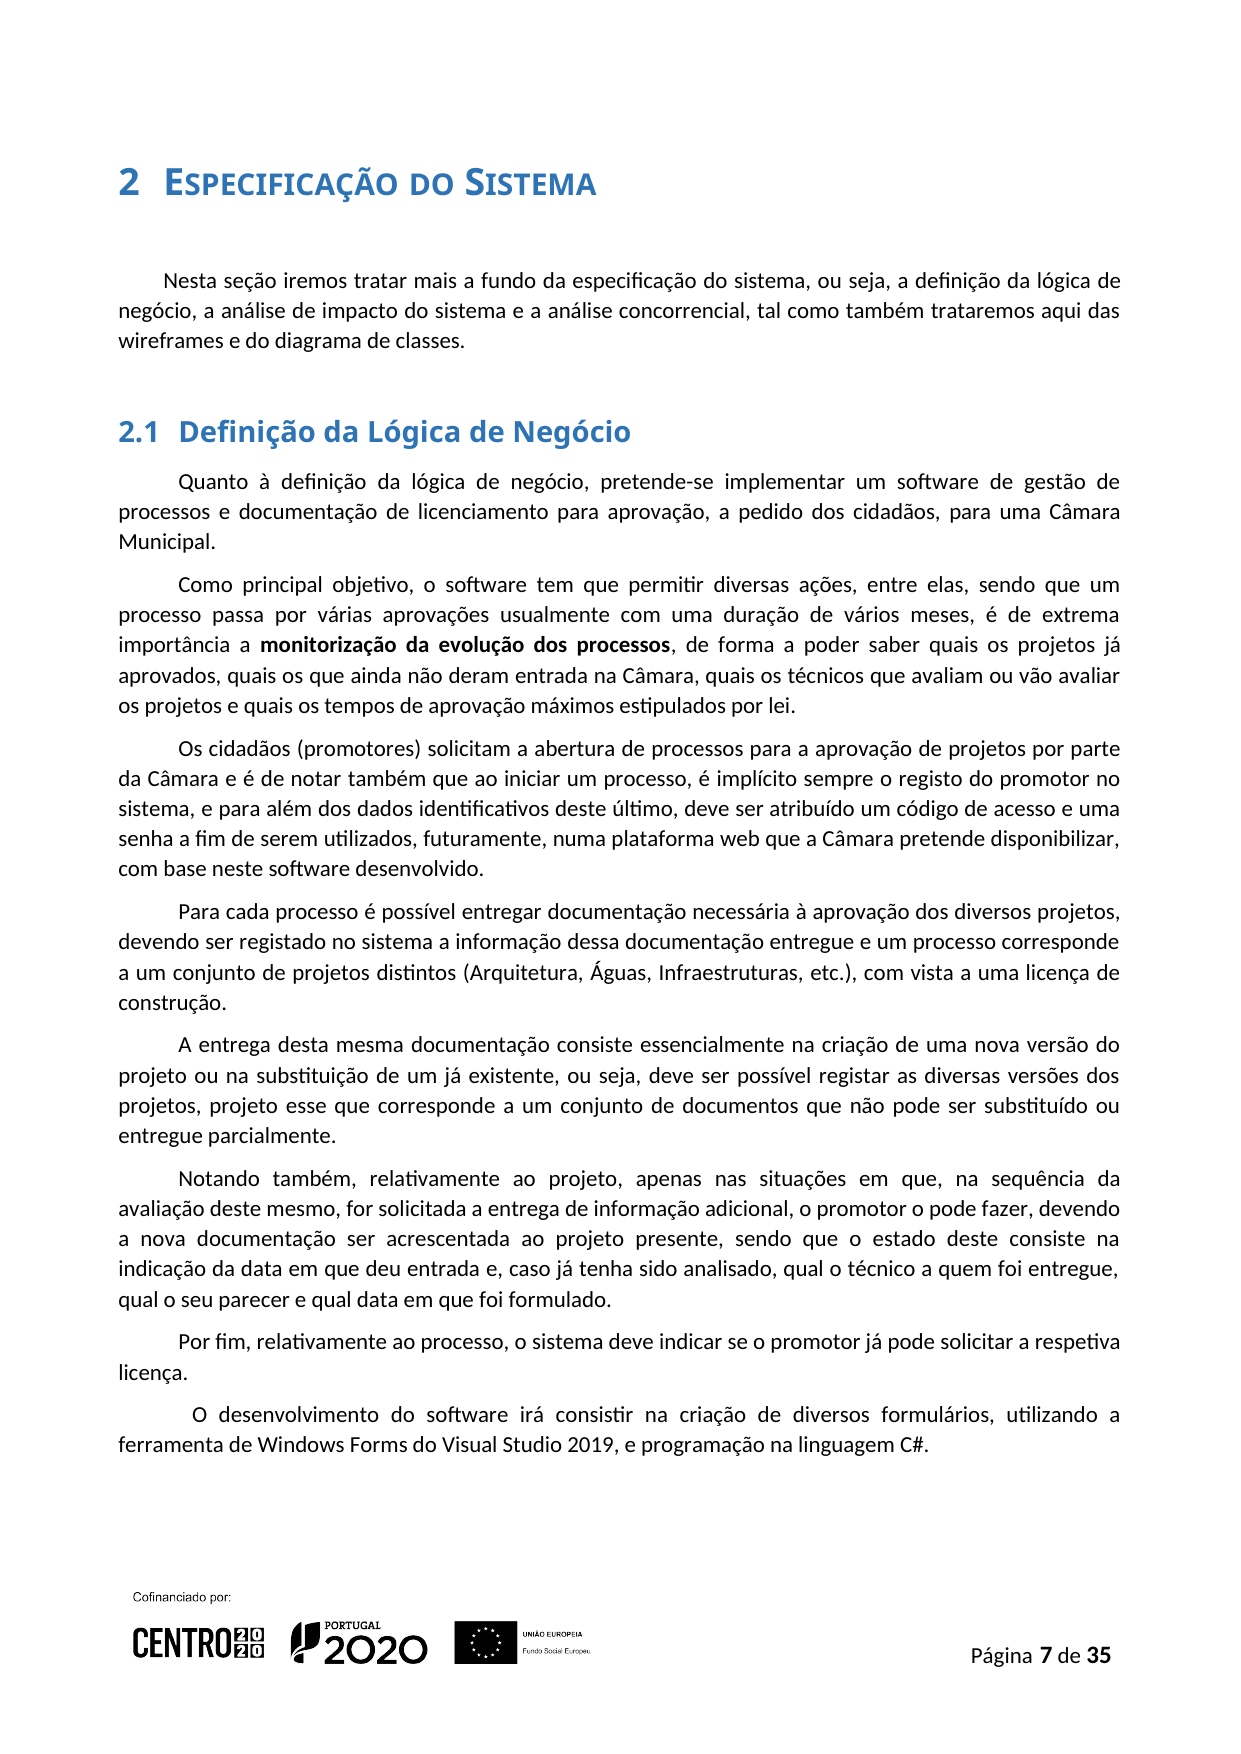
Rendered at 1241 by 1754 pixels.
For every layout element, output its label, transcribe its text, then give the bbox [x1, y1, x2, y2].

subtitle Especificação do Sistema [118, 156, 1122, 207]
text Os cidadãos (promotores) solicitam a abertura de processos para a aprovação de projetos por parte da Câmara e é de notar também que ao iniciar um processo, é implícito sempre o registo do promotor no sistema, e para além dos dados identificativos deste último, deve ser atribuído um código de acesso e uma senha a fim de serem utilizados, futuramente, numa plataforma web que a Câmara pretende disponibilizar, com base neste software desenvolvido. [118, 734, 1122, 883]
subtitle Definição da Lógica de Negócio [118, 412, 1122, 451]
text Quanto à definição da lógica de negócio, pretende-se implementar um software de gestão de processos e documentação de licenciamento para aprovação, a pedido dos cidadãos, para uma Câmara Municipal. [118, 467, 1122, 556]
text Como principal objetivo, o software tem que permitir diversas ações, entre elas, sendo que um processo passa por várias aprovações usualmente com uma duração de vários meses, é de extrema importância a monitorização da evolução dos processos, de forma a poder saber quais os projetos já aprovados, quais os que ainda não deram entrada na Câmara, quais os técnicos que avaliam ou vão avaliar os projetos e quais os tempos de aprovação máximos estipulados por lei. [118, 570, 1122, 719]
text Notando também, relativamente ao projeto, apenas nas situações em que, na sequência da avaliação deste mesmo, for solicitada a entrega de informação adicional, o promotor o pode fazer, devendo a nova documentação ser acrescentada ao projeto presente, sendo que o estado deste consiste na indicação da data em que deu entrada e, caso já tenha sido analisado, qual o técnico a quem foi entregue, qual o seu parecer e qual data em que foi formulado. [118, 1164, 1122, 1313]
picture [133, 1592, 590, 1664]
text O desenvolvimento do software irá consistir na criação de diversos formulários, utilizando a ferramenta de Windows Forms do Visual Studio 2019, e programação na linguagem C#. [118, 1400, 1122, 1459]
text Para cada processo é possível entregar documentação necessária à aprovação dos diversos projetos, devendo ser registado no sistema a informação dessa documentação entregue e um processo corresponde a um conjunto de projetos distintos (Arquitetura, Águas, Infraestruturas, etc.), com vista a uma licença de construção. [118, 897, 1122, 1016]
text A entrega desta mesma documentação consiste essencialmente na criação de uma nova versão do projeto ou na substituição de um já existente, ou seja, deve ser possível registar as diversas versões dos projetos, projeto esse que corresponde a um conjunto de documentos que não pode ser substituído ou entregue parcialmente. [118, 1031, 1122, 1149]
text Por fim, relativamente ao processo, o sistema deve indicar se o promotor já pode solicitar a respetiva licença. [118, 1327, 1122, 1386]
text Nesta seção iremos tratar mais a fundo da especificação do sistema, ou seja, a definição da lógica de negócio, a análise de impacto do sistema e a análise concorrencial, tal como também trataremos aqui das wireframes e do diagrama de classes. [118, 266, 1122, 354]
